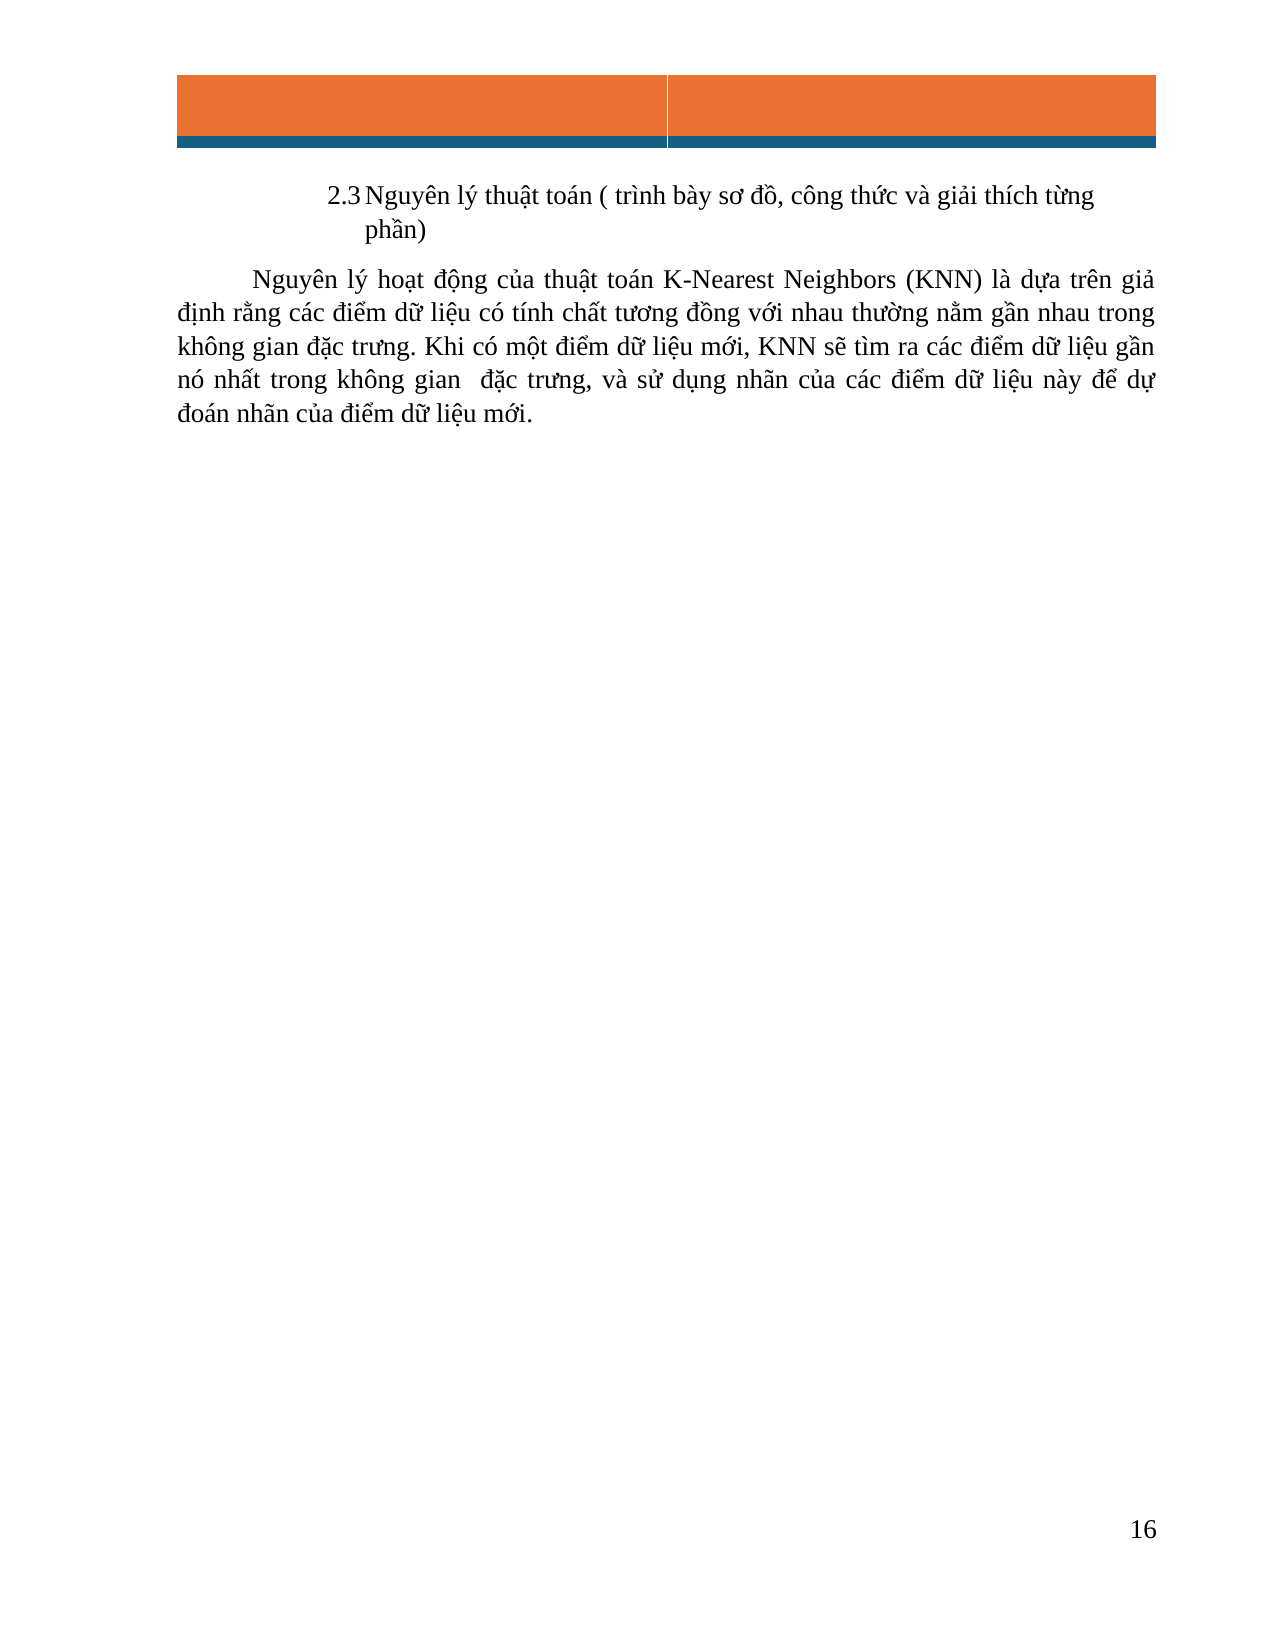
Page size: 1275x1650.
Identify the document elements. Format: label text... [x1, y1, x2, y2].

text Nguyên lý hoạt động của thuật toán K-Nearest Neighbors (KNN) là dựa trên giả định rằng các điểm dữ liệu có tính chất tương đồng với nhau thường nằm gần nhau trong không gian đặc trưng. Khi có một điểm dữ liệu mới, KNN sẽ tìm ra các điểm dữ liệu gần nó nhất trong không gian đặc trưng, và sử dụng nhãn của các điểm dữ liệu này để dự đoán nhãn của điểm dữ liệu mới. [177, 263, 1156, 428]
list Nguyên lý thuật toán ( trình bày sơ đồ, công thức và giải thích từng phần) [327, 179, 1156, 244]
